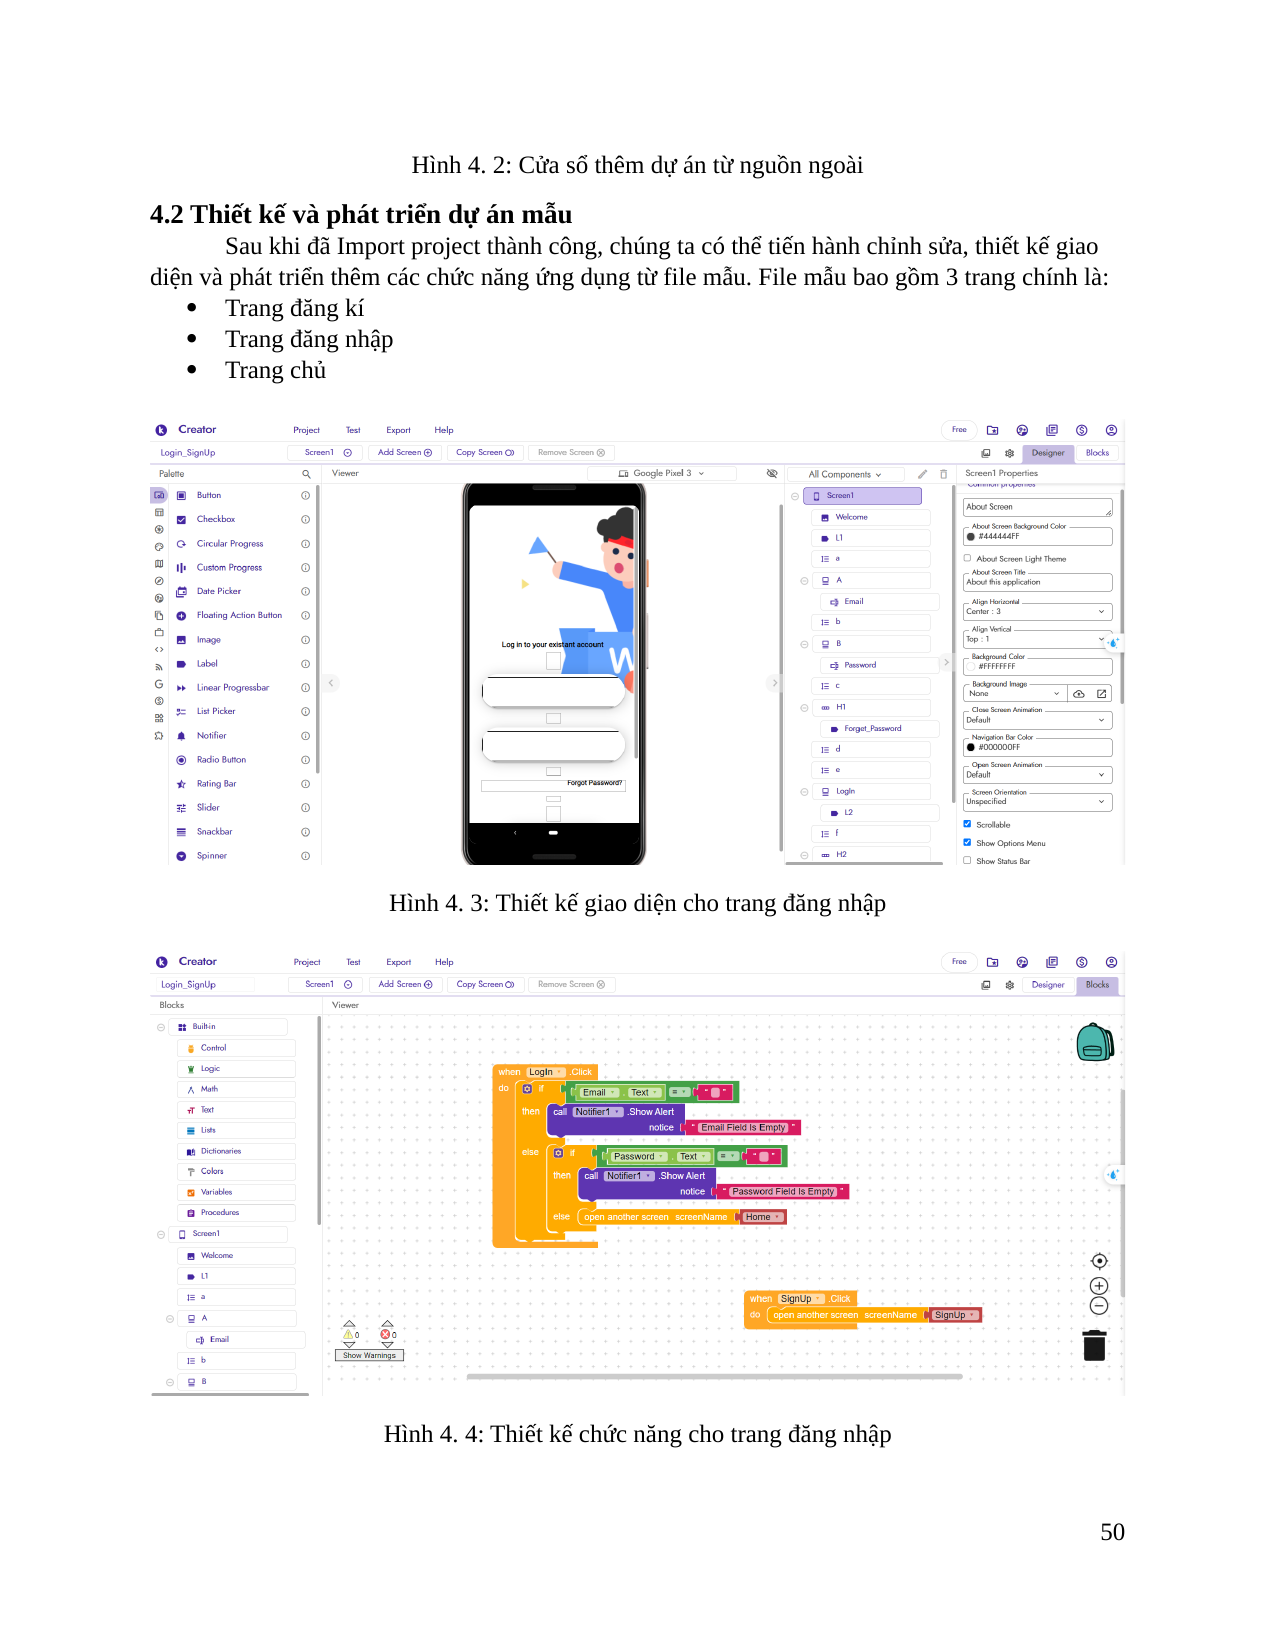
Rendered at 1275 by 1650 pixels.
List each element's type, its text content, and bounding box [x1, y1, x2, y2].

picture [150, 417, 1125, 865]
list Trang đăng nhập [187, 324, 1125, 353]
text 4.2 Thiết kế và phát triển dự án mẫu Sau khi đã Import project thành công, chúng ta có thể tiến hành chỉnh sửa, thiết kế giao diện và phát triển thêm các chức năng ứng dụng từ file mẫu. File mẫu bao gồm 3 trang chính là: [150, 198, 1125, 291]
picture [150, 950, 1125, 1396]
list Trang chủ [187, 355, 1125, 384]
list Trang đăng kí [187, 293, 1125, 322]
